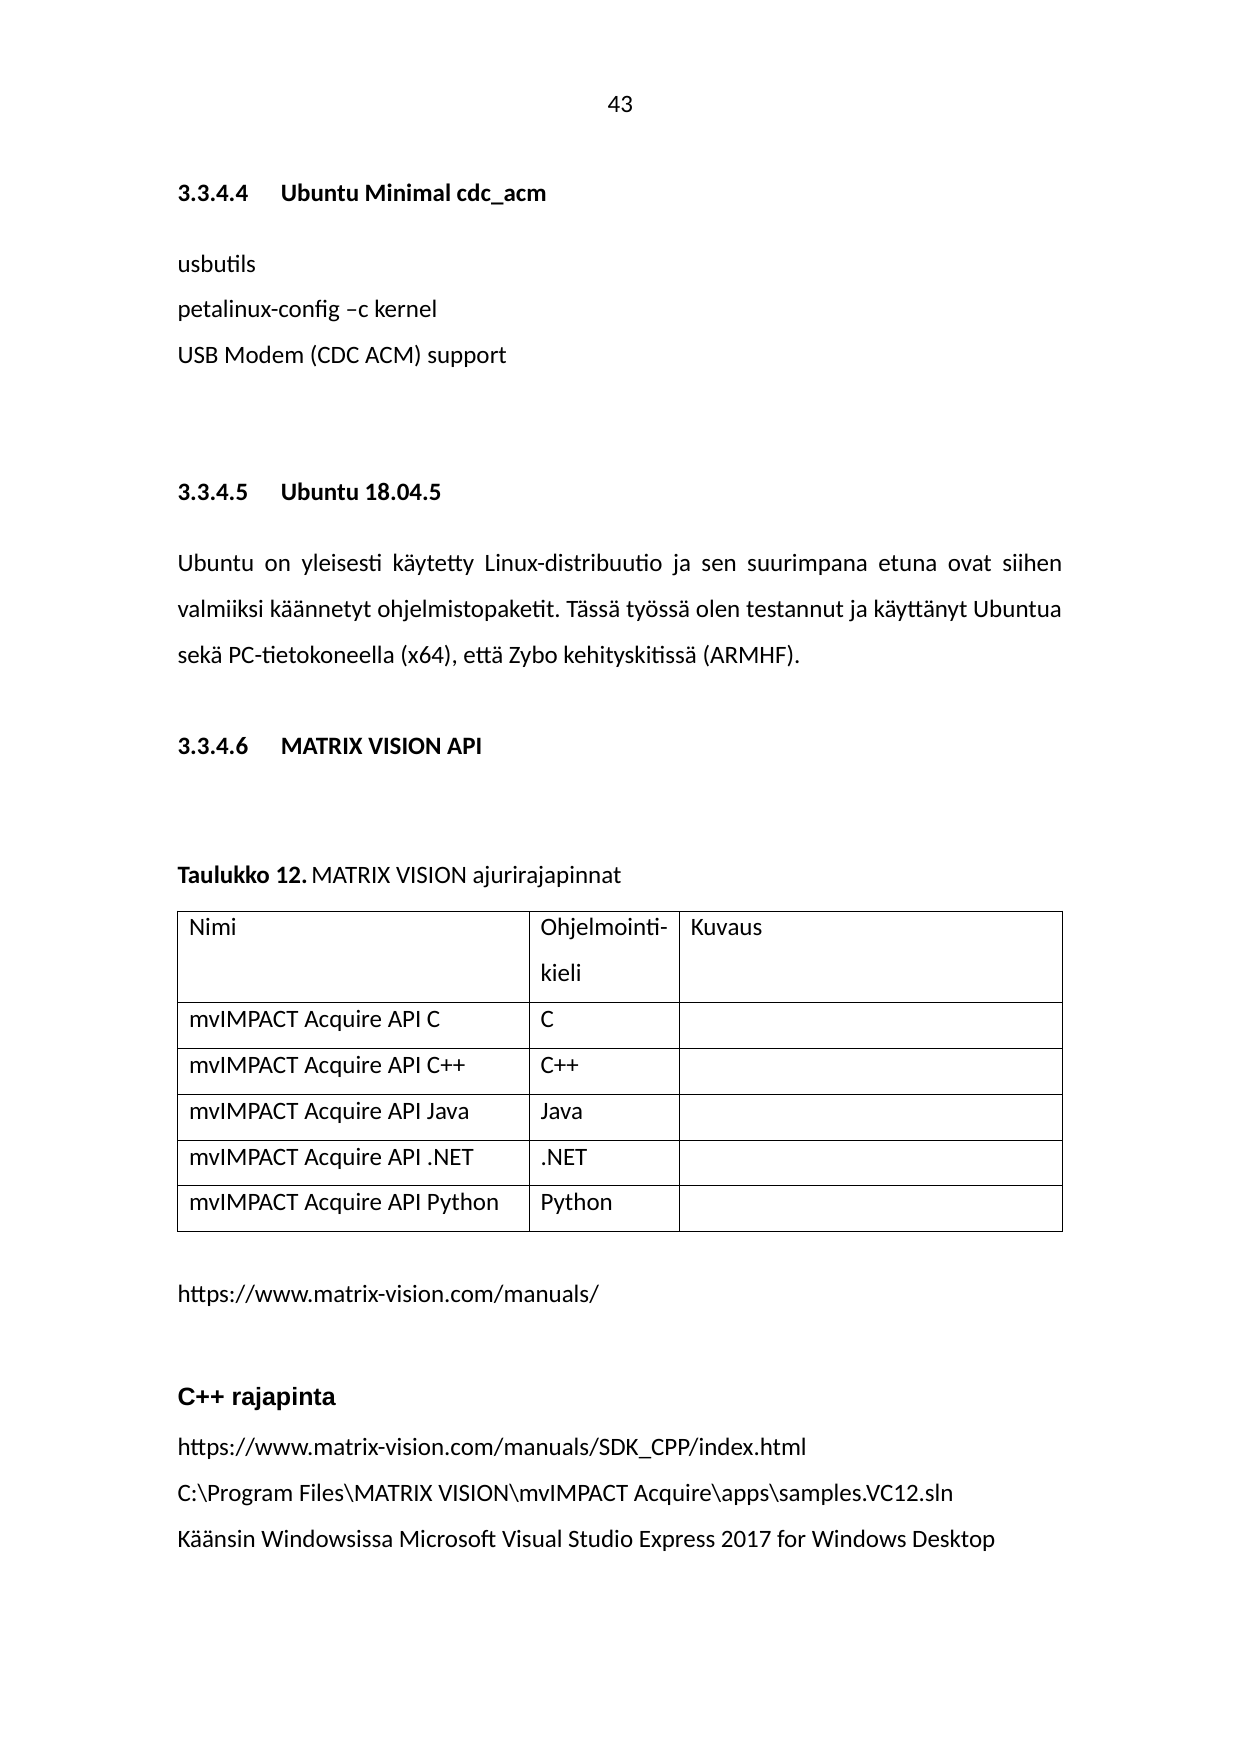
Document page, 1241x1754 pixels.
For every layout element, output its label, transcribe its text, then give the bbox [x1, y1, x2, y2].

table_header Ohjelmointi-kieli [530, 912, 679, 1002]
table_header Kuvaus [680, 912, 1062, 1002]
table_cell mvIMPACT Acquire API Python [178, 1186, 529, 1231]
table_cell C [530, 1003, 679, 1048]
table_cell mvIMPACT Acquire API Java [178, 1095, 529, 1139]
text https://www.matrix-vision.com/manuals/SDK_CPP/index.html [177, 1431, 1063, 1462]
text petalinux-config –c kernel [177, 294, 1063, 324]
subtitle MATRIX VISION API [177, 730, 1063, 761]
table_header Nimi [178, 912, 529, 1002]
table_cell [680, 1049, 1062, 1094]
table_cell mvIMPACT Acquire API C [178, 1003, 529, 1048]
table_cell Java [530, 1095, 679, 1139]
text https://www.matrix-vision.com/manuals/ [177, 1278, 1063, 1308]
table_cell [680, 1003, 1062, 1048]
text Ubuntu on yleisesti käytetty Linux-distribuutio ja sen suurimpana etuna ovat siihen valmiiksi käännetyt ohjelmistopaketit. Tässä työssä olen testannut ja käyttänyt Ubuntua sekä PC-tietokoneella (x64), että Zybo kehityskitissä (ARMHF). [177, 547, 1063, 669]
text Käänsin Windowsissa Microsoft Visual Studio Express 2017 for Windows Desktop [177, 1523, 1063, 1553]
text usbutils [177, 248, 1063, 278]
subtitle Ubuntu Minimal cdc_acm [177, 177, 1063, 208]
subtitle Ubuntu 18.04.5 [177, 477, 1063, 507]
table_cell [680, 1186, 1062, 1231]
table_cell .NET [530, 1141, 679, 1185]
table_cell C++ [530, 1049, 679, 1094]
subtitle C++ rajapinta [177, 1382, 1063, 1411]
text Taulukko 12. MATRIX VISION ajurirajapinnat [177, 859, 1063, 890]
table_cell Python [530, 1186, 679, 1231]
text C:\Program Files\MATRIX VISION\mvIMPACT Acquire\apps\samples.VC12.sln [177, 1477, 1063, 1508]
table_cell mvIMPACT Acquire API C++ [178, 1049, 529, 1094]
table_cell [680, 1141, 1062, 1185]
table_cell mvIMPACT Acquire API .NET [178, 1141, 529, 1185]
table_cell [680, 1095, 1062, 1139]
text USB Modem (CDC ACM) support [177, 339, 1063, 370]
